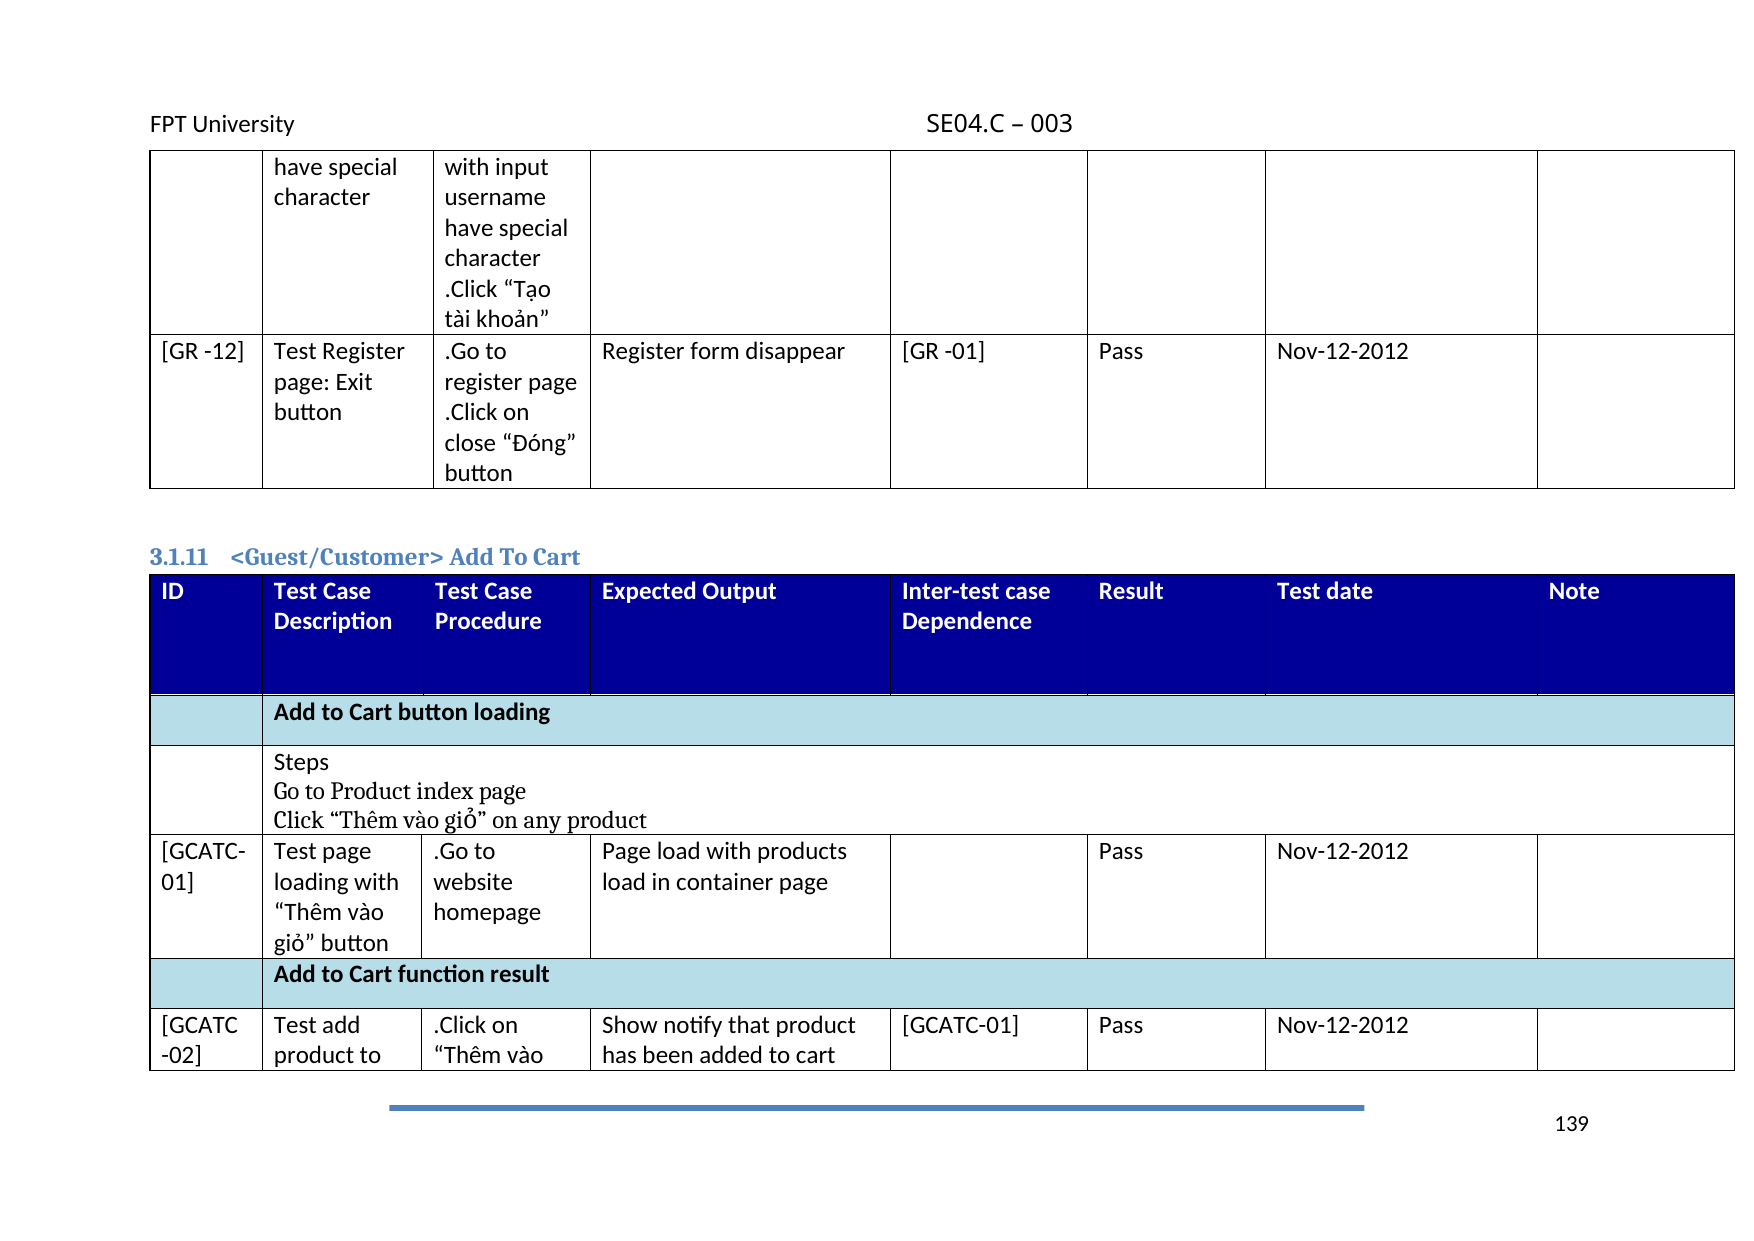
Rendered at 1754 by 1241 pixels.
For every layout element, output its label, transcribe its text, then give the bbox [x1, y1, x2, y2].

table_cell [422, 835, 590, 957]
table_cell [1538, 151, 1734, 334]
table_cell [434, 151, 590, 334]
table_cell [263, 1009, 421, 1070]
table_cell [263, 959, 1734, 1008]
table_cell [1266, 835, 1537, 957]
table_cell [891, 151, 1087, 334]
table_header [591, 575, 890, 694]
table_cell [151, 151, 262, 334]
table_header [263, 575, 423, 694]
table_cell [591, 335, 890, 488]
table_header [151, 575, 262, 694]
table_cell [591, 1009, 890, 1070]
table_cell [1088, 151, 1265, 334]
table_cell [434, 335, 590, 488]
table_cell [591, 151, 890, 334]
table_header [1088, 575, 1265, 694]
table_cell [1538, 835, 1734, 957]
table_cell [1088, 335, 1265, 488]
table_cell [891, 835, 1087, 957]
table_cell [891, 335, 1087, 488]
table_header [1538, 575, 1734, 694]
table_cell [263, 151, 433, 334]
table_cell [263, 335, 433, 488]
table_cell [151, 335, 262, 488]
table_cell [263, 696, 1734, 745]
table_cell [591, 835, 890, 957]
subtitle <Guest/Customer> Add To Cart [150, 543, 1604, 571]
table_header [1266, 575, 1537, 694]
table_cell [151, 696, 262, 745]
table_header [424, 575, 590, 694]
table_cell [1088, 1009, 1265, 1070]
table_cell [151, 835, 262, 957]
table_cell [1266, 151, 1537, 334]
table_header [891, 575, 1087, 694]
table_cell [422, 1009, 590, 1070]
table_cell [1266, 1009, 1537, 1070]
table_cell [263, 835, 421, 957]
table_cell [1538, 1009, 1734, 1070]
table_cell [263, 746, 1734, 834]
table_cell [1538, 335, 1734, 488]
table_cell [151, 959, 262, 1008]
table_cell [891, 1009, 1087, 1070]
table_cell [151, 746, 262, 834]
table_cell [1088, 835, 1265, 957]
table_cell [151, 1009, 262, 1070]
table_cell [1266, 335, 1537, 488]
